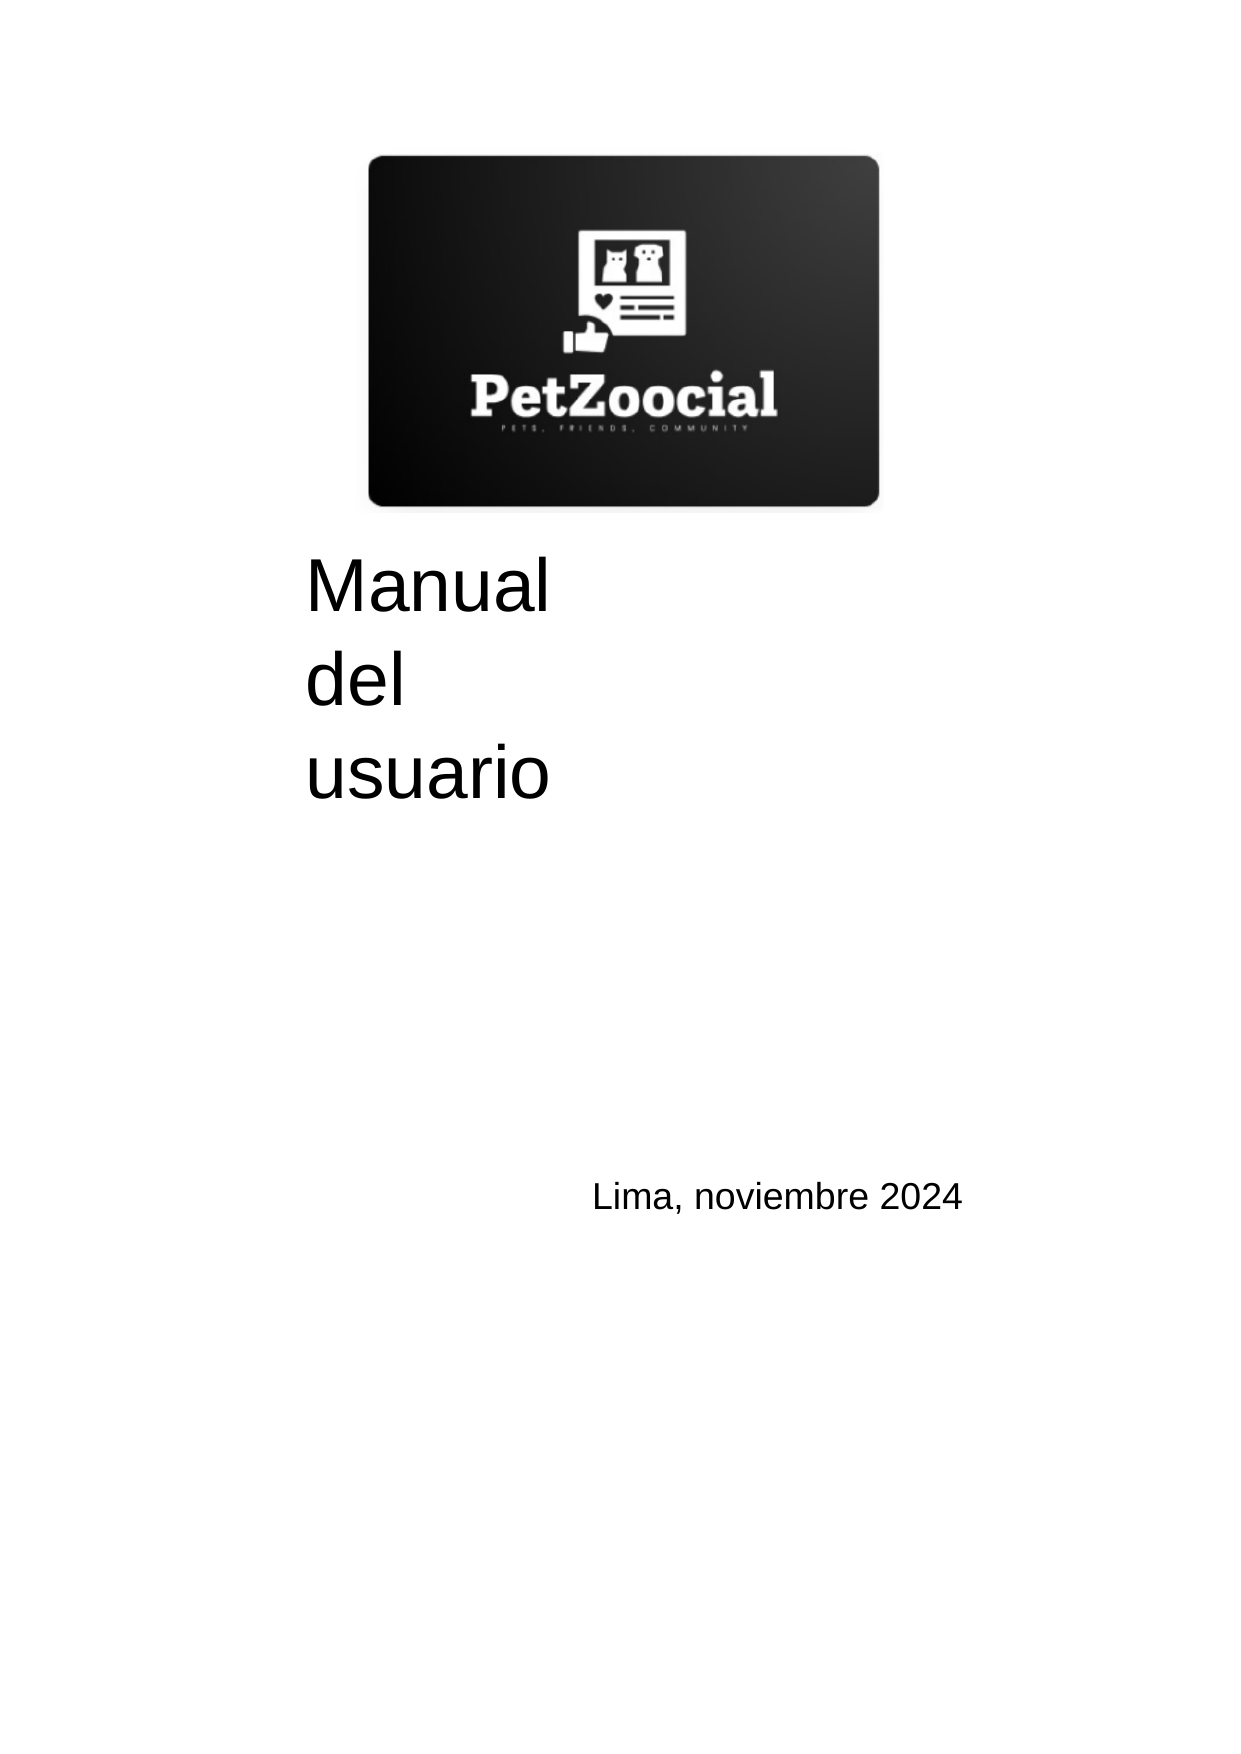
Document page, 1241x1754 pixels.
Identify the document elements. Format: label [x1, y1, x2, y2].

picture [356, 147, 884, 513]
